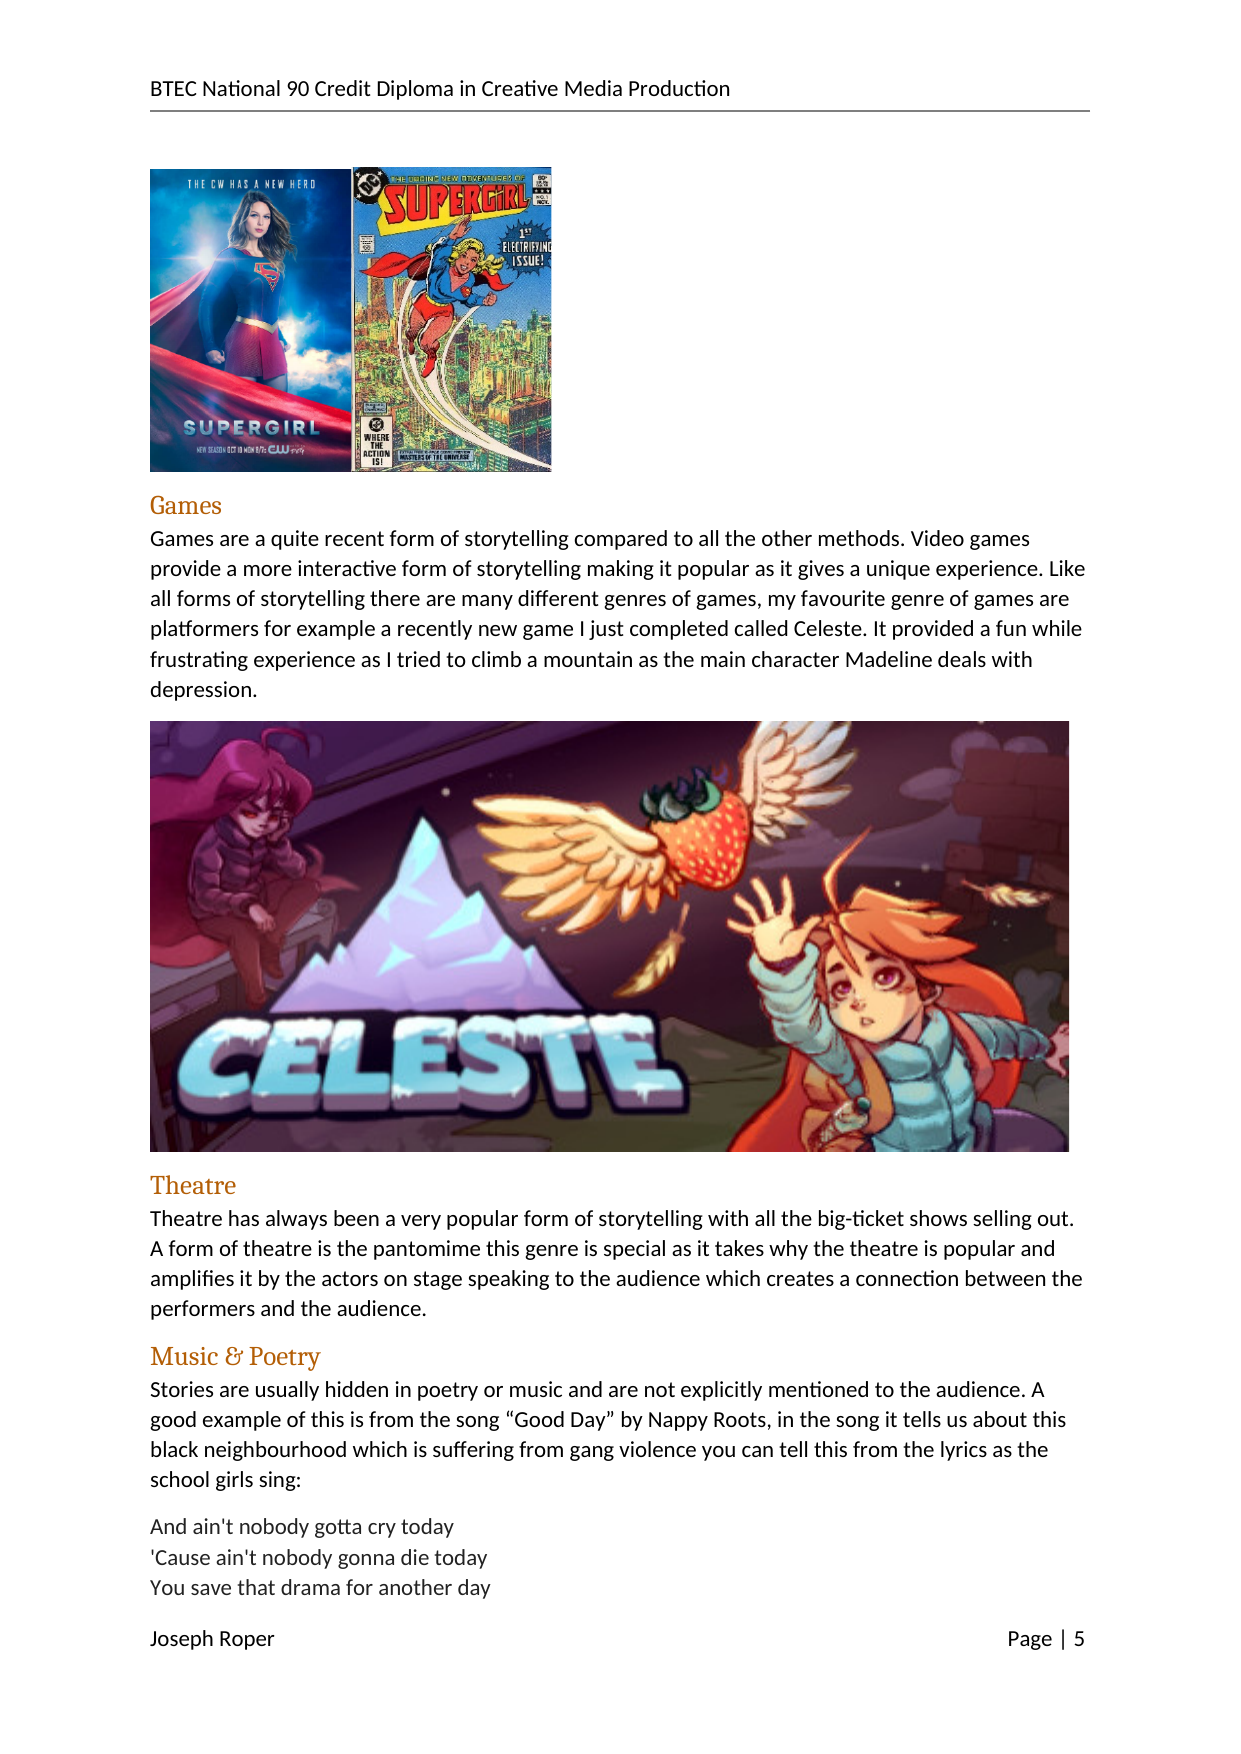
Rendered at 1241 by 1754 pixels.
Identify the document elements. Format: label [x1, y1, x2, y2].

picture [150, 167, 552, 472]
picture [150, 169, 167, 191]
picture [175, 169, 183, 182]
picture [150, 239, 161, 257]
picture [150, 721, 1070, 1152]
